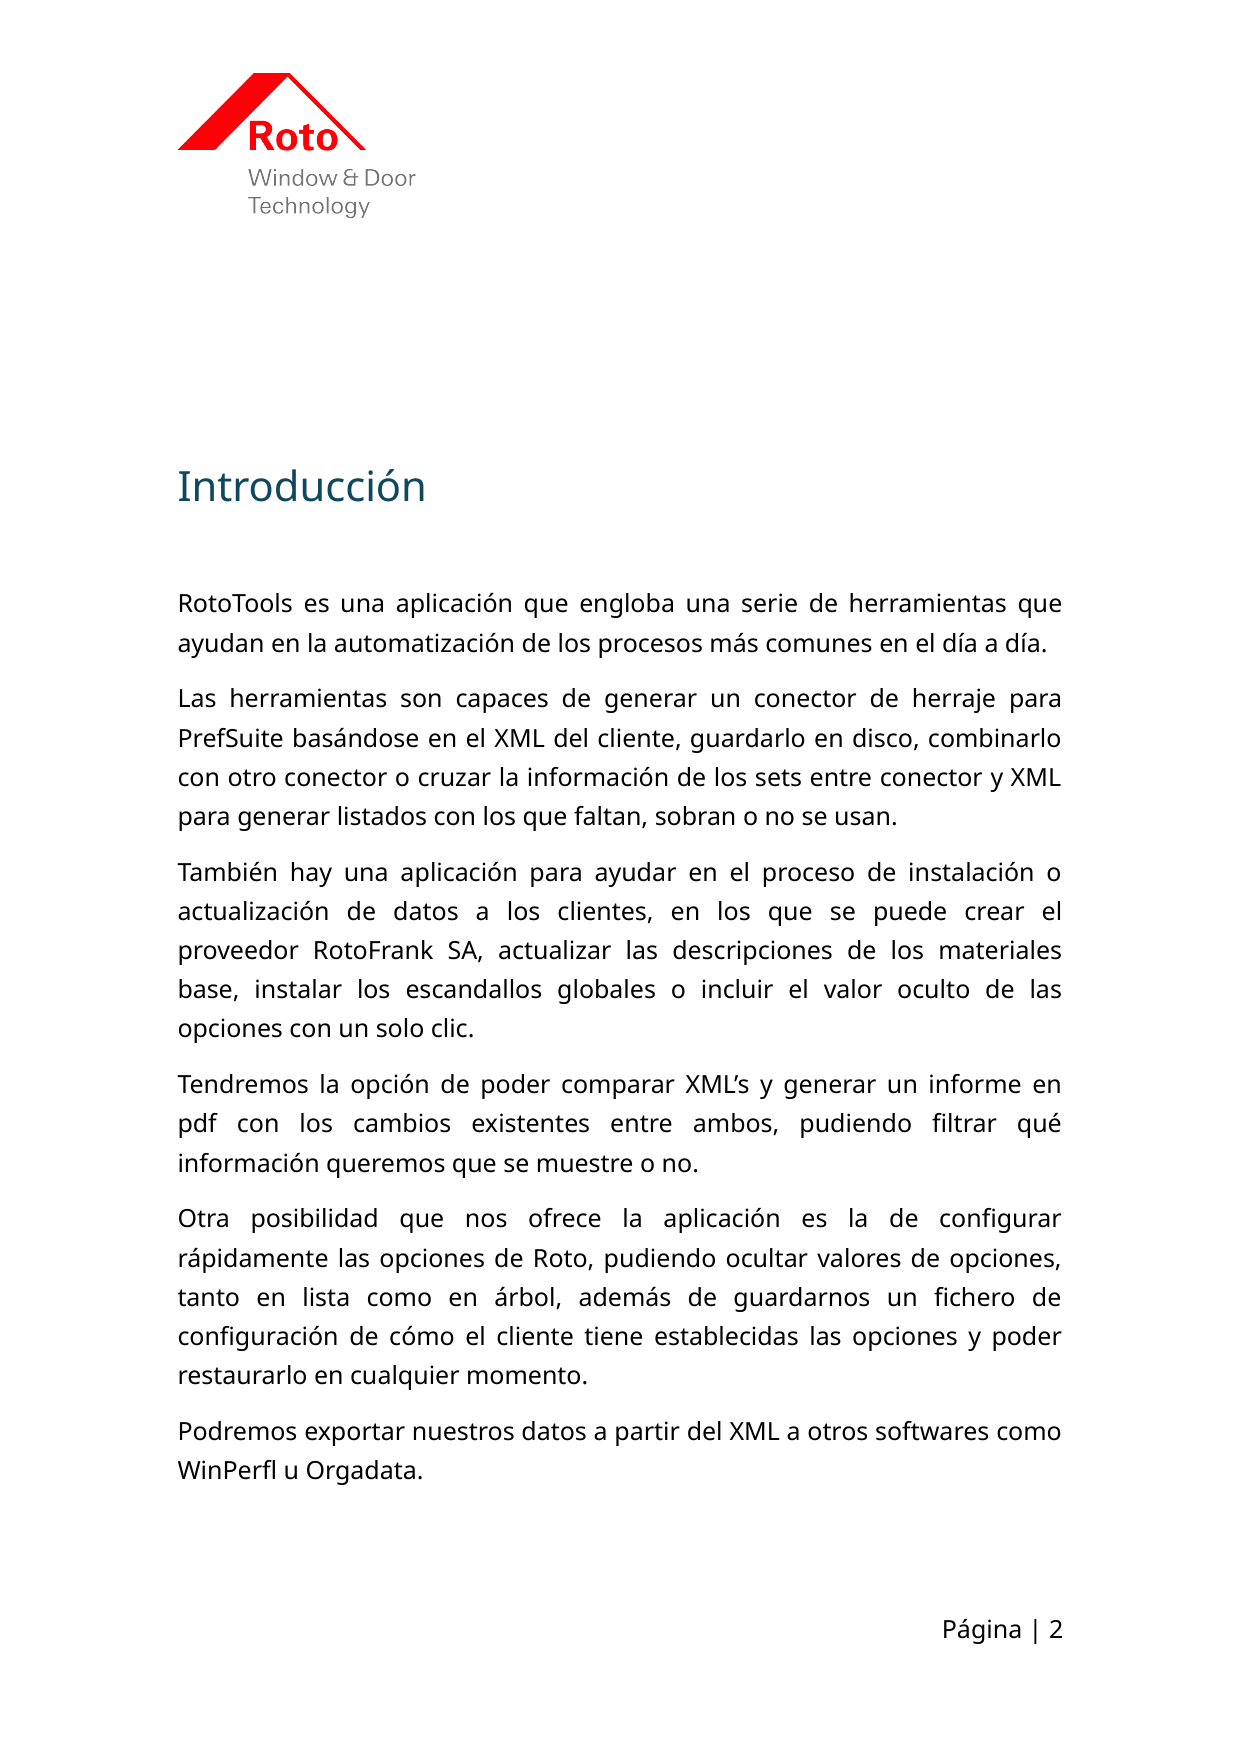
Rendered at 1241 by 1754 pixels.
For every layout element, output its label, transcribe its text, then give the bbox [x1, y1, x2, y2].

text Otra posibilidad que nos ofrece la aplicación es la de configurar rápidamente las opciones de Roto, pudiendo ocultar valores de opciones, tanto en lista como en árbol, además de guardarnos un fichero de configuración de cómo el cliente tiene establecidas las opciones y poder restaurarlo en cualquier momento. [177, 1201, 1063, 1392]
subtitle Introducción [177, 457, 1063, 513]
text Las herramientas son capaces de generar un conector de herraje para PrefSuite basándose en el XML del cliente, guardarlo en disco, combinarlo con otro conector o cruzar la información de los sets entre conector y XML para generar listados con los que faltan, sobran o no se usan. [177, 681, 1063, 833]
text Tendremos la opción de poder comparar XML’s y generar un informe en pdf con los cambios existentes entre ambos, pudiendo filtrar qué información queremos que se muestre o no. [177, 1067, 1063, 1179]
text También hay una aplicación para ayudar en el proceso de instalación o actualización de datos a los clientes, en los que se puede crear el proveedor RotoFrank SA, actualizar las descripciones de los materiales base, instalar los escandallos globales o incluir el valor oculto de las opciones con un solo clic. [177, 854, 1063, 1045]
picture [177, 73, 473, 222]
text RotoTools es una aplicación que engloba una serie de herramientas que ayudan en la automatización de los procesos más comunes en el día a día. [177, 586, 1063, 659]
text Podremos exportar nuestros datos a partir del XML a otros softwares como WinPerfl u Orgadata. [177, 1413, 1063, 1487]
